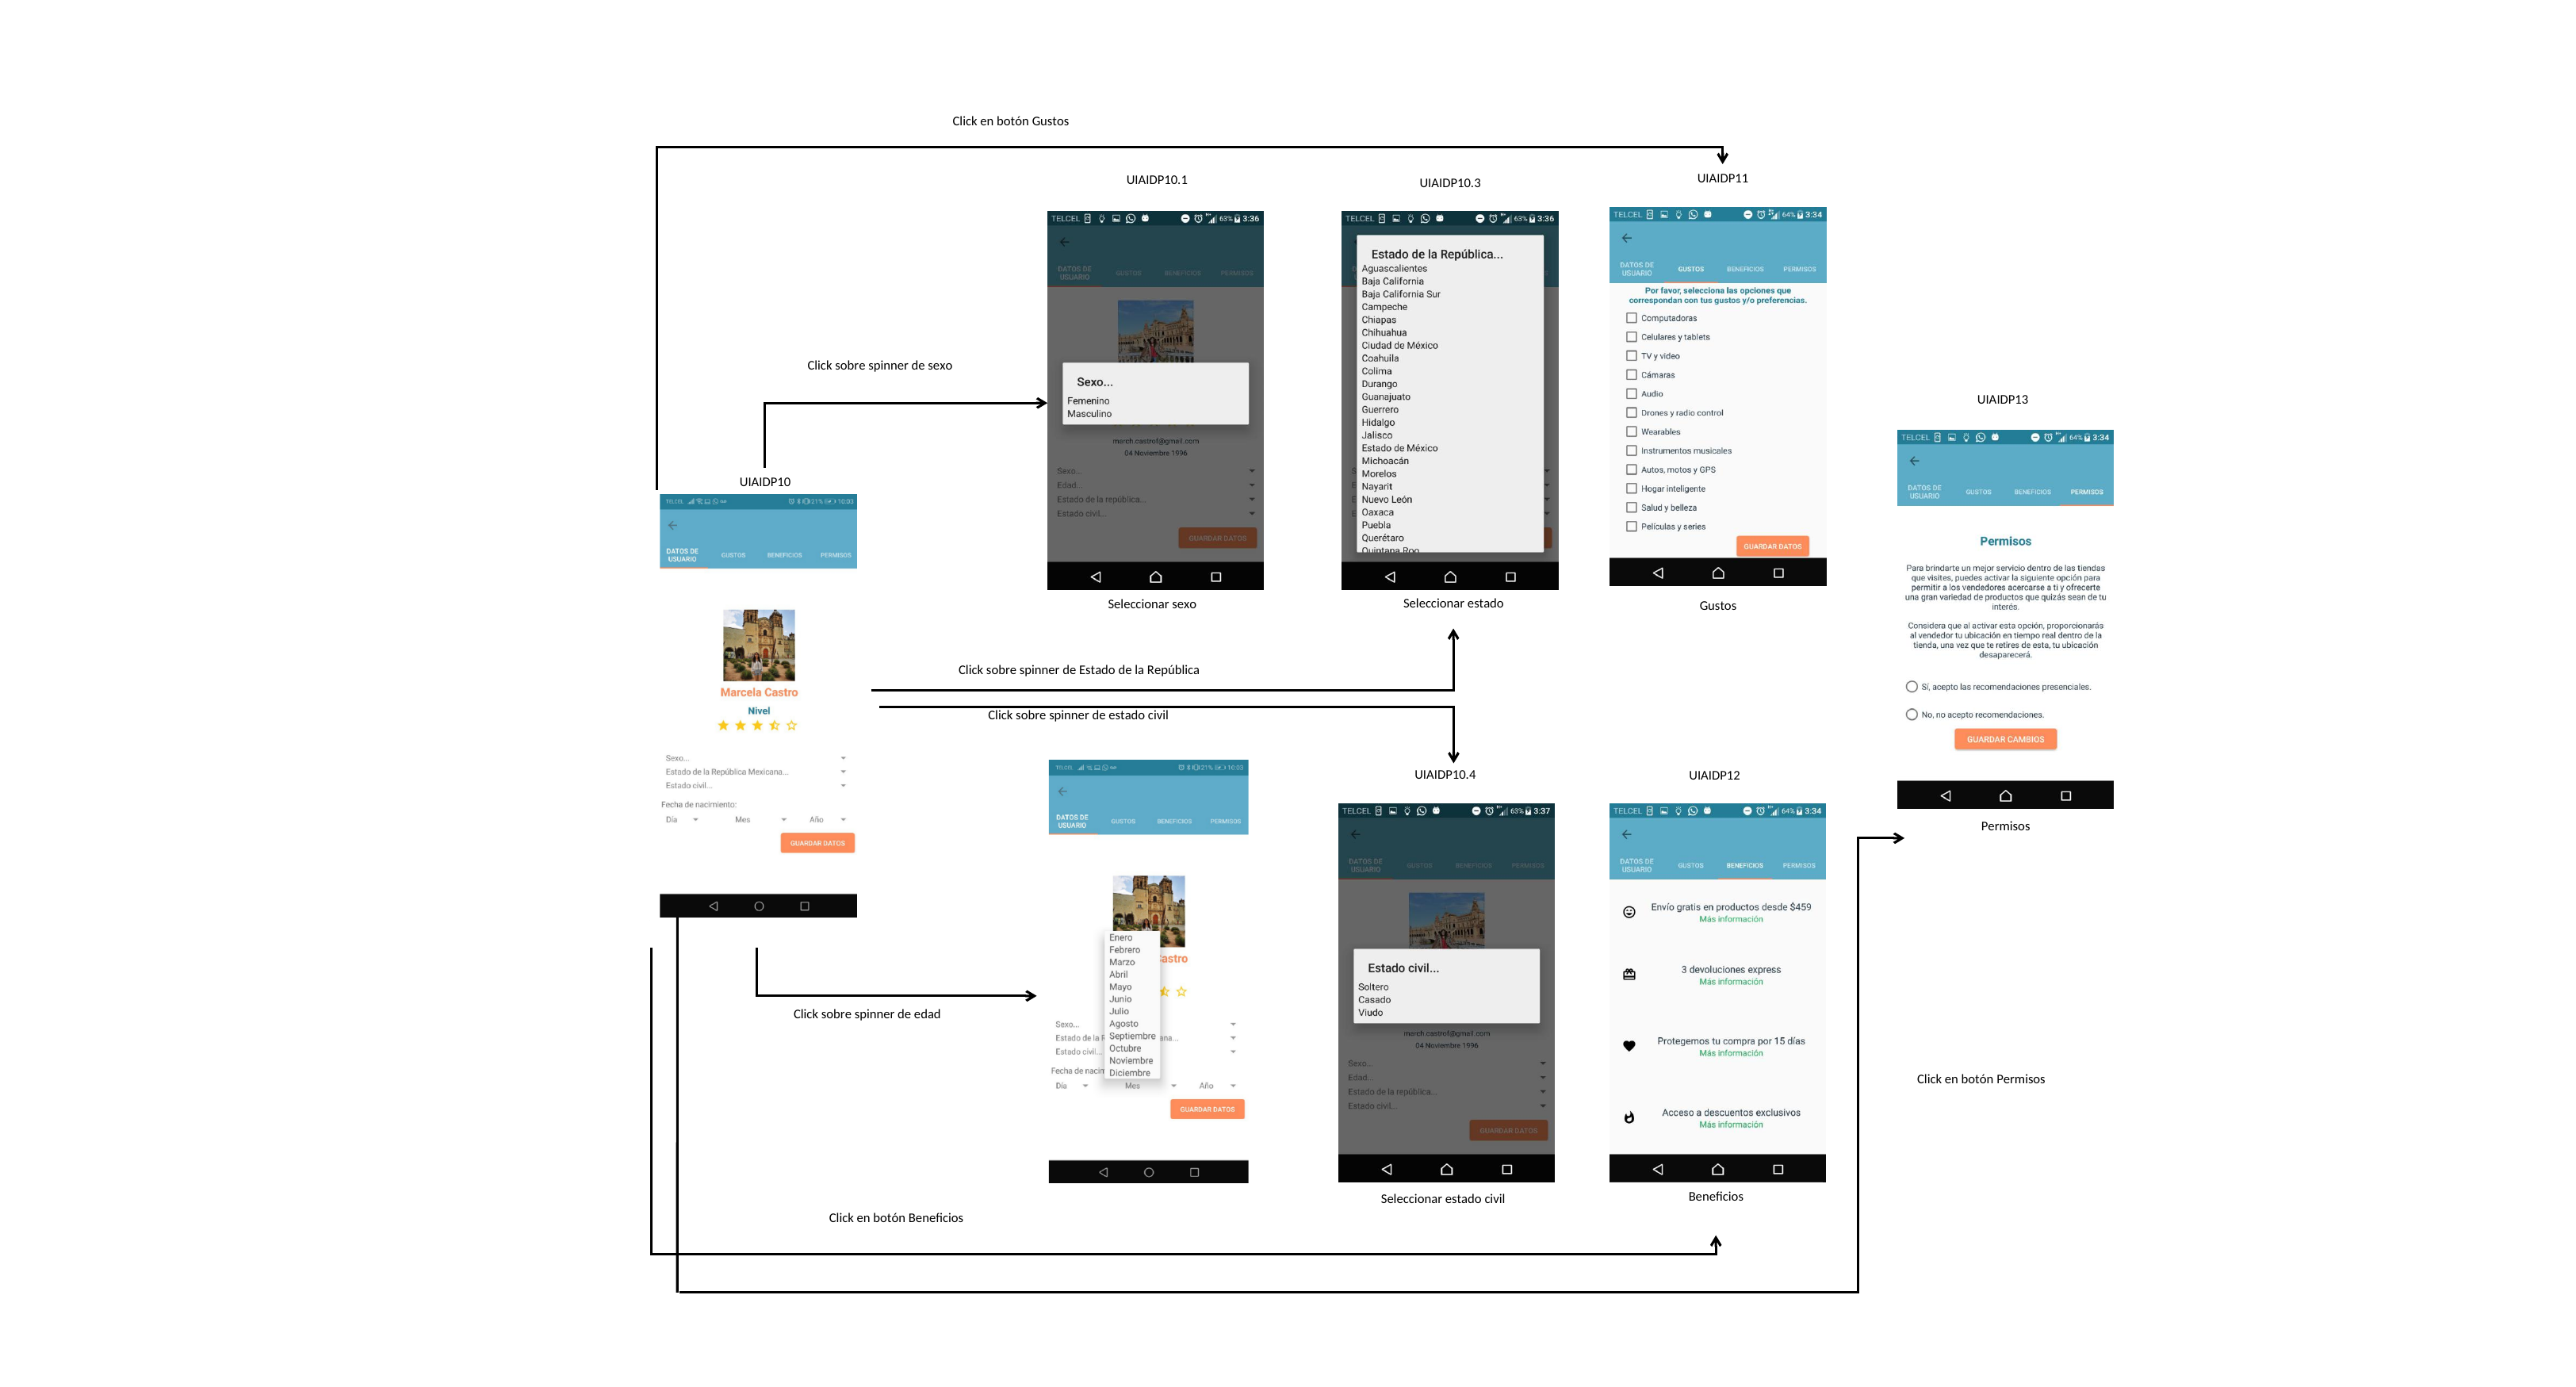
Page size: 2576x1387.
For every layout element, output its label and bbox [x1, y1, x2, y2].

picture [1610, 803, 1826, 1182]
picture [1897, 430, 2114, 809]
picture [1338, 803, 1555, 1182]
picture [1342, 211, 1559, 590]
picture [1047, 211, 1264, 590]
picture [1047, 760, 1248, 1182]
picture [1610, 207, 1827, 586]
picture [658, 494, 857, 917]
